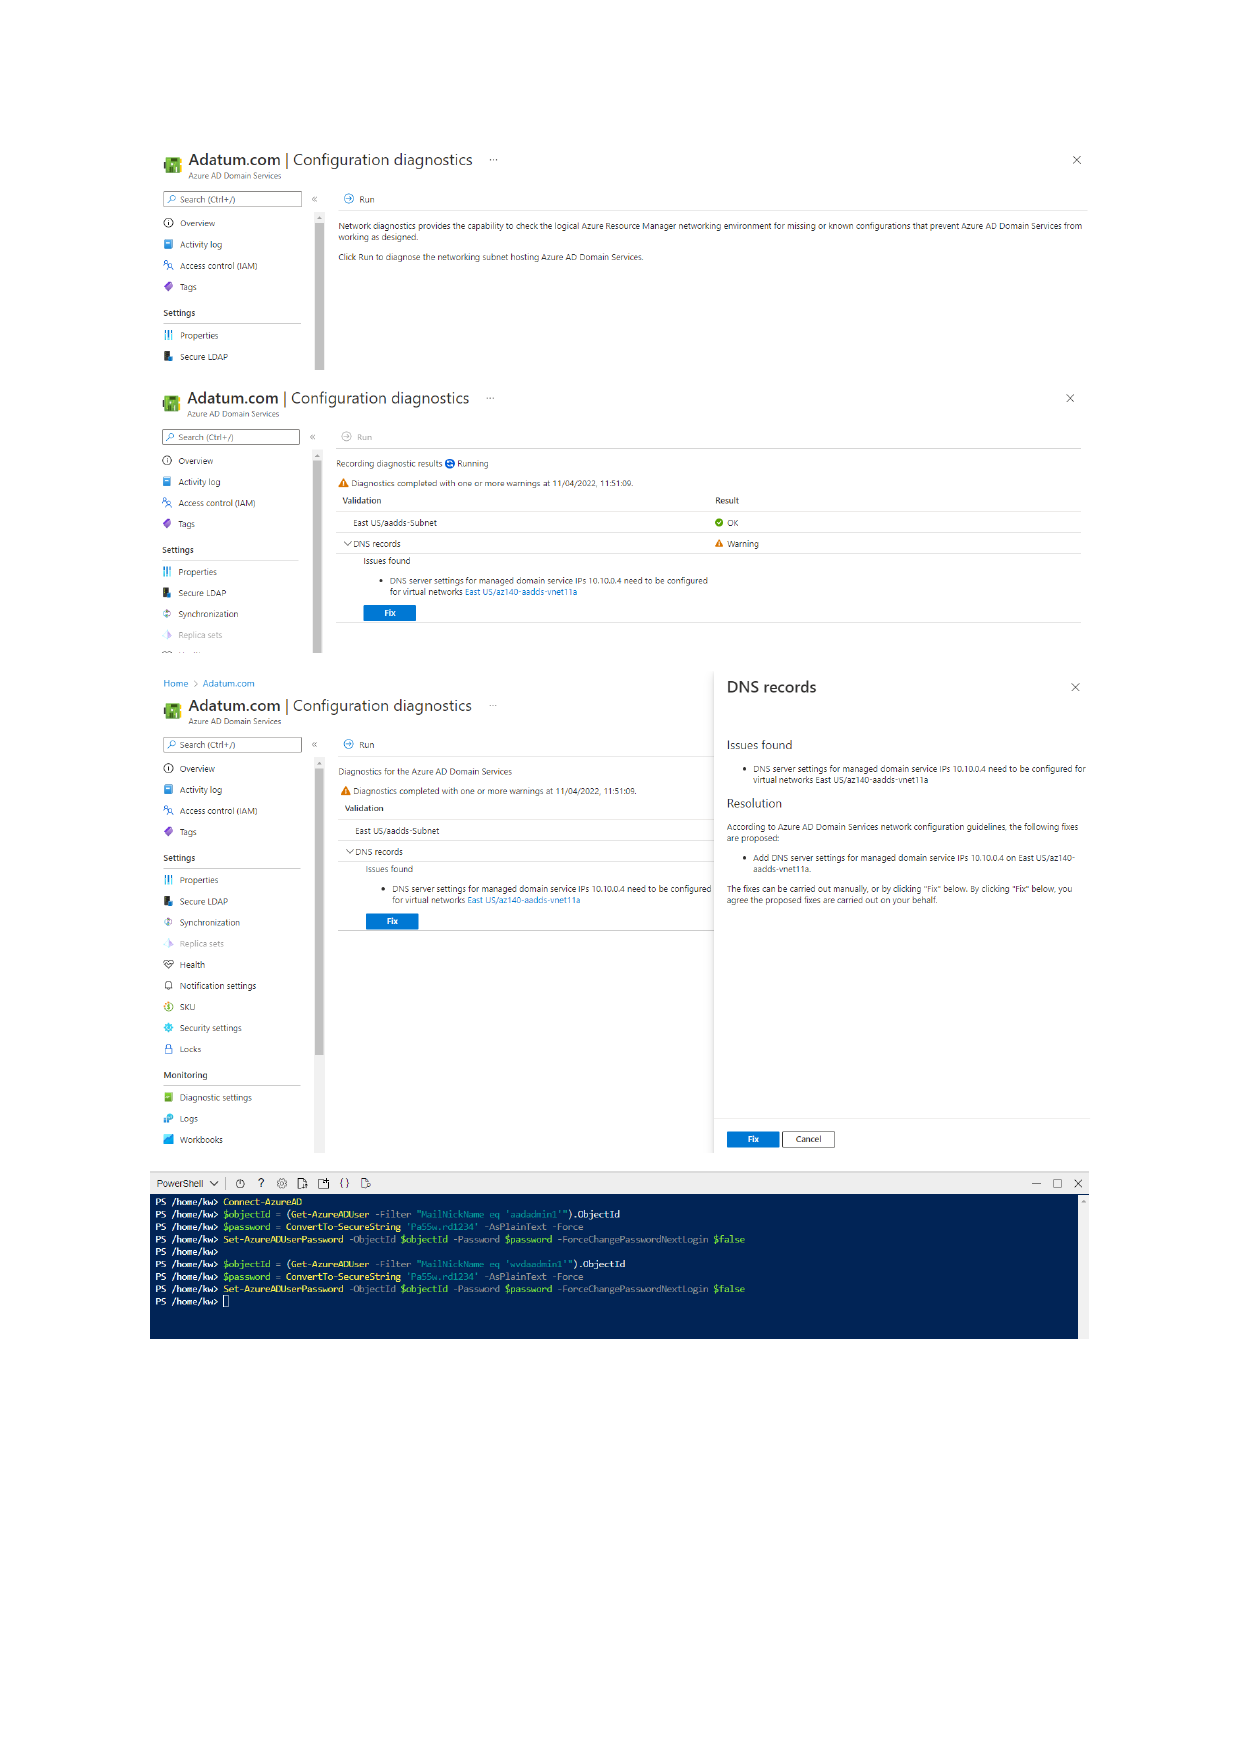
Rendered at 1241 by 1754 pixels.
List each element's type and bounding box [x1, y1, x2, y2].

picture [150, 671, 1091, 1153]
picture [150, 388, 1091, 653]
picture [150, 1171, 1091, 1339]
picture [150, 150, 1091, 370]
